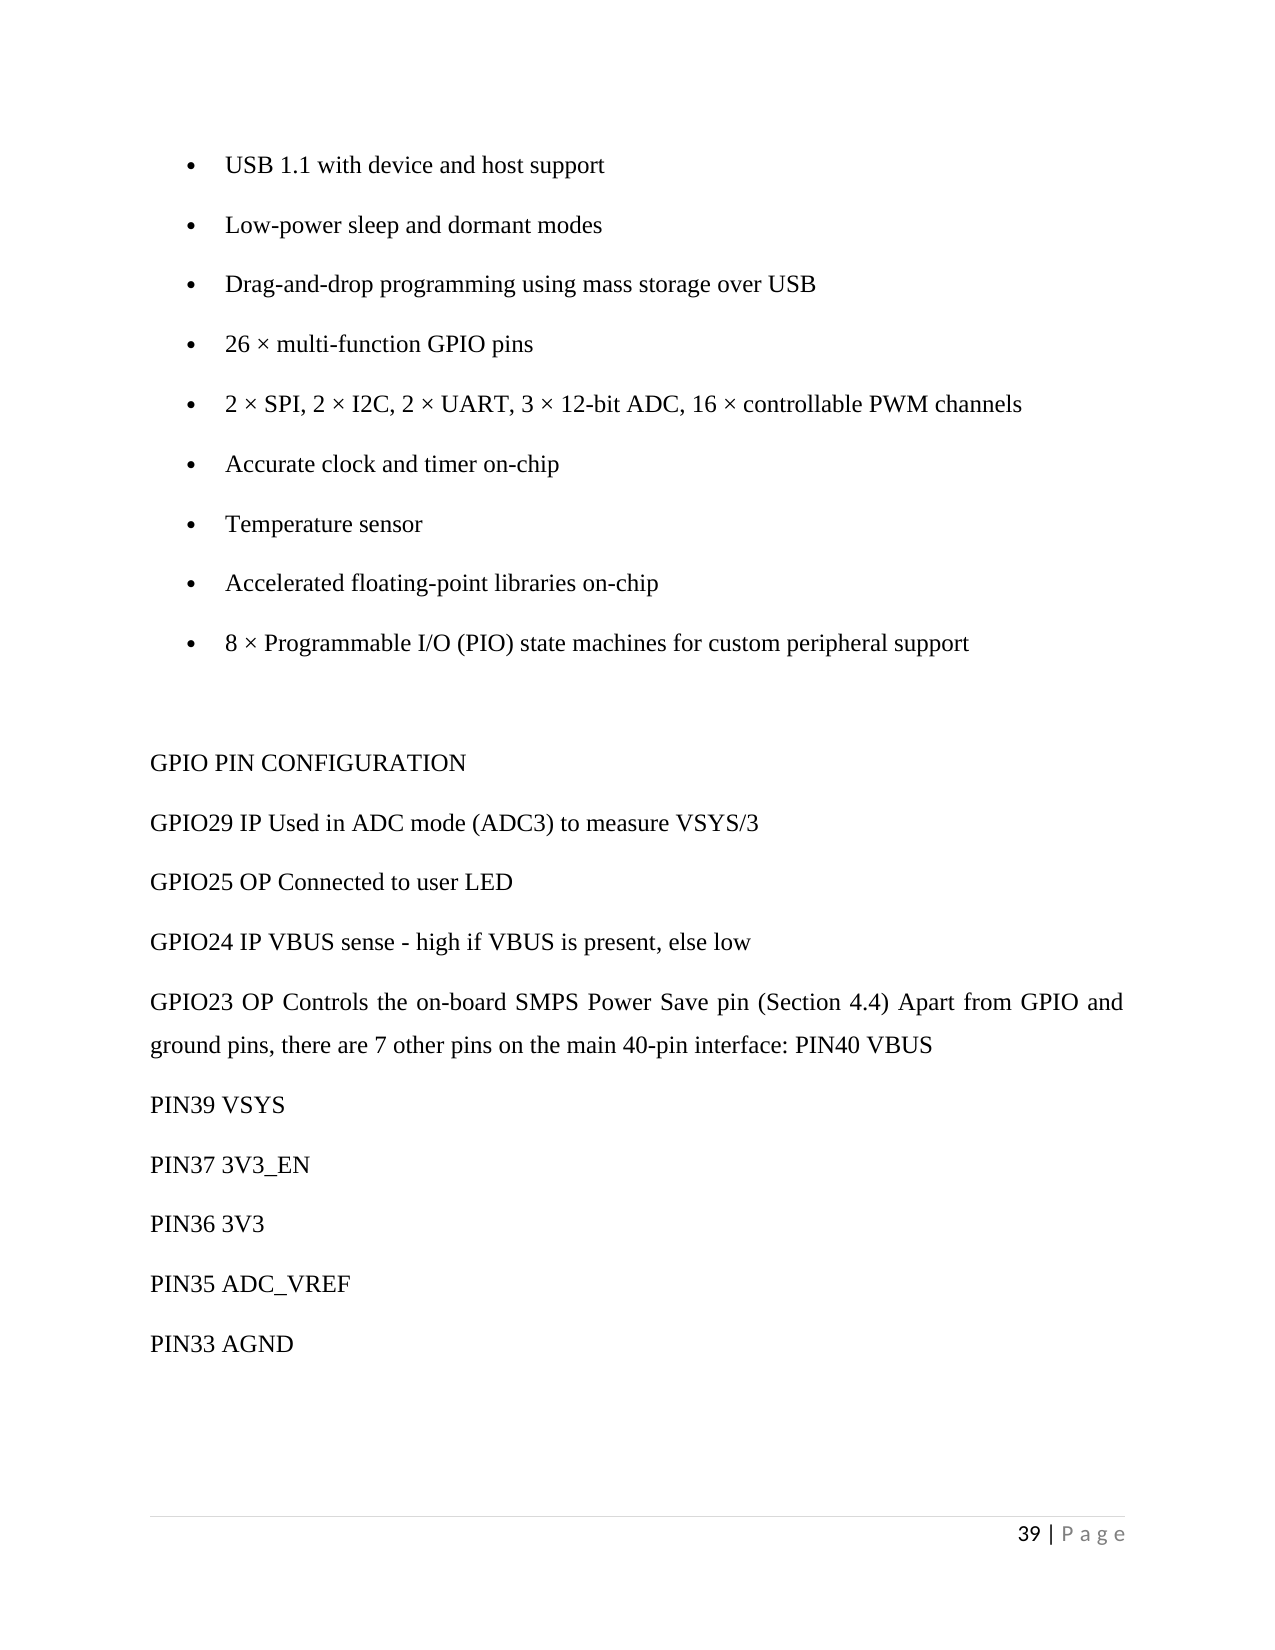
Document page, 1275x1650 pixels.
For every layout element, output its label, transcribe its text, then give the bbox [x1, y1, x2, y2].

list 2 × SPI, 2 × I2C, 2 × UART, 3 × 12-bit ADC, 16 × controllable PWM channels [187, 389, 1125, 418]
list Accurate clock and timer on-chip [187, 449, 1125, 478]
list Temperature sensor [187, 509, 1125, 537]
text GPIO23 OP Controls the on-board SMPS Power Save pin (Section 4.4) Apart from GPIO and ground pins, there are 7 other pins on the main 40-pin interface: PIN40 VBUS [150, 987, 1125, 1059]
list 8 × Programmable I/O (PIO) state machines for custom peripheral support [187, 628, 1125, 657]
text PIN39 VSYS [150, 1090, 1125, 1119]
text GPIO PIN CONFIGURATION [150, 748, 1125, 777]
list Accelerated floating-point libraries on-chip [187, 568, 1125, 597]
text GPIO25 OP Connected to user LED [150, 867, 1125, 896]
text PIN35 ADC_VREF [150, 1269, 1125, 1298]
text GPIO24 IP VBUS sense - high if VBUS is present, else low [150, 927, 1125, 956]
text PIN33 AGND [150, 1329, 1125, 1358]
list USB 1.1 with device and host support [187, 150, 1125, 179]
text PIN36 3V3 [150, 1209, 1125, 1238]
text GPIO29 IP Used in ADC mode (ADC3) to measure VSYS/3 [150, 808, 1125, 836]
list Drag-and-drop programming using mass storage over USB [187, 269, 1125, 298]
text PIN37 3V3_EN [150, 1150, 1125, 1178]
list 26 × multi-function GPIO pins [187, 329, 1125, 358]
list Low-power sleep and dormant modes [187, 210, 1125, 238]
